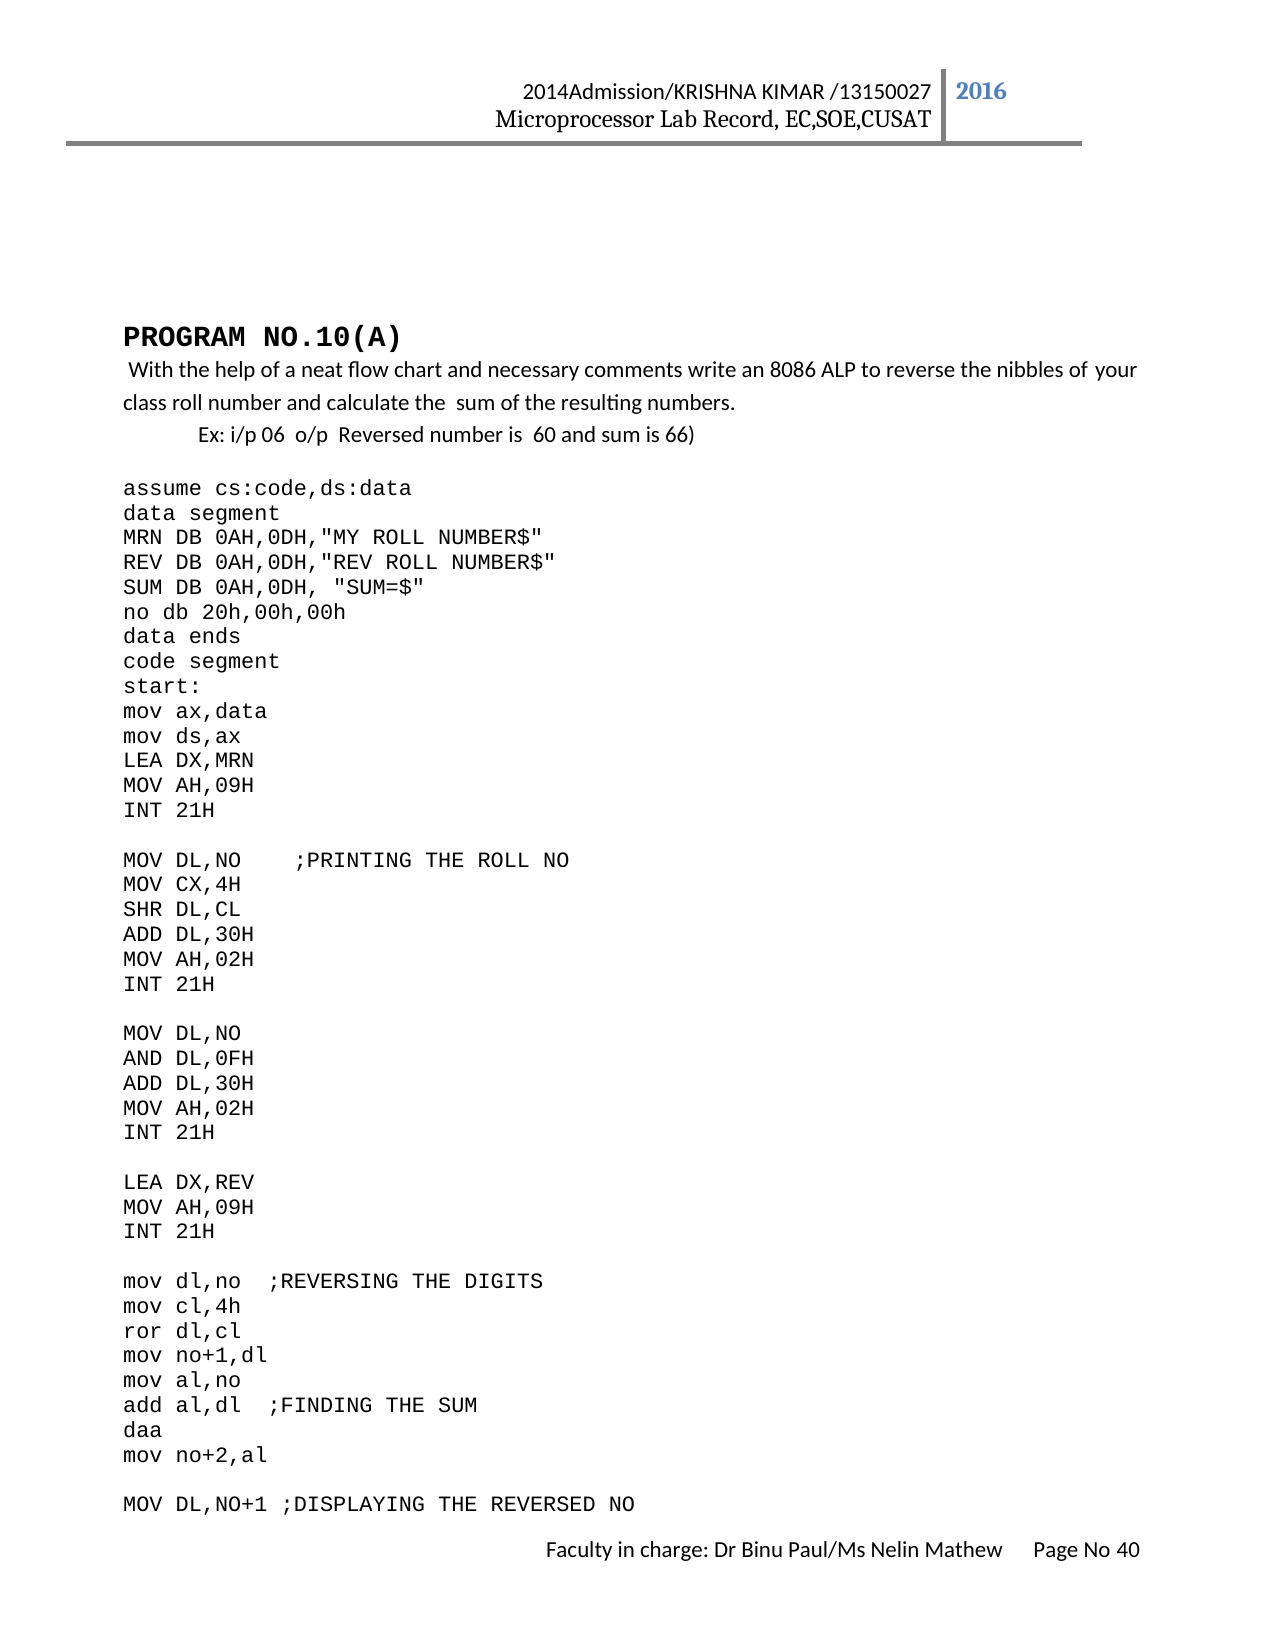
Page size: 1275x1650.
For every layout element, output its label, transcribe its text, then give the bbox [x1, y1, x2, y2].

text add al,dl ;FINDING THE SUM [123, 1394, 1139, 1419]
text MOV DL,NO ;PRINTING THE ROLL NO [123, 849, 1139, 873]
text mov ds,ax [123, 725, 1139, 749]
text REV DB 0AH,0DH,"REV ROLL NUMBER$" [123, 551, 1139, 576]
text ror dl,cl [123, 1320, 1139, 1344]
text code segment [123, 650, 1139, 675]
text MOV AH,02H [123, 1097, 1139, 1121]
text data segment [123, 502, 1139, 526]
text mov no+2,al [123, 1444, 1139, 1468]
text mov no+1,dl [123, 1344, 1139, 1369]
text With the help of a neat flow chart and necessary comments write an 8086 ALP to reverse the nibbles of your class roll number and calculate the sum of the resulting numbers. [123, 356, 1139, 416]
text ADD DL,30H [123, 1072, 1139, 1097]
text PROGRAM NO.10(A) [123, 322, 1139, 356]
text LEA DX,REV [123, 1171, 1139, 1196]
text SHR DL,CL [123, 898, 1139, 923]
text daa [123, 1419, 1139, 1444]
text MOV AH,09H [123, 1196, 1139, 1221]
text MOV AH,09H [123, 774, 1139, 799]
text INT 21H [123, 1121, 1139, 1146]
list Ex: i/p 06 o/p Reversed number is 60 and sum is 66) [198, 420, 1139, 448]
text LEA DX,MRN [123, 749, 1139, 774]
text mov ax,data [123, 700, 1139, 725]
text data ends [123, 626, 1139, 650]
text SUM DB 0AH,0DH, "SUM=$" [123, 576, 1139, 601]
text mov dl,no ;REVERSING THE DIGITS [123, 1270, 1139, 1295]
text AND DL,0FH [123, 1047, 1139, 1072]
text INT 21H [123, 973, 1139, 997]
text mov al,no [123, 1369, 1139, 1394]
text no db 20h,00h,00h [123, 601, 1139, 626]
text MOV CX,4H [123, 873, 1139, 898]
text MOV AH,02H [123, 948, 1139, 973]
text MOV DL,NO [123, 1022, 1139, 1047]
text ADD DL,30H [123, 923, 1139, 948]
text MRN DB 0AH,0DH,"MY ROLL NUMBER$" [123, 526, 1139, 551]
text assume cs:code,ds:data [123, 477, 1139, 502]
text start: [123, 675, 1139, 700]
text INT 21H [123, 1221, 1139, 1245]
text INT 21H [123, 799, 1139, 824]
text mov cl,4h [123, 1295, 1139, 1320]
text MOV DL,NO+1 ;DISPLAYING THE REVERSED NO [123, 1493, 1139, 1518]
